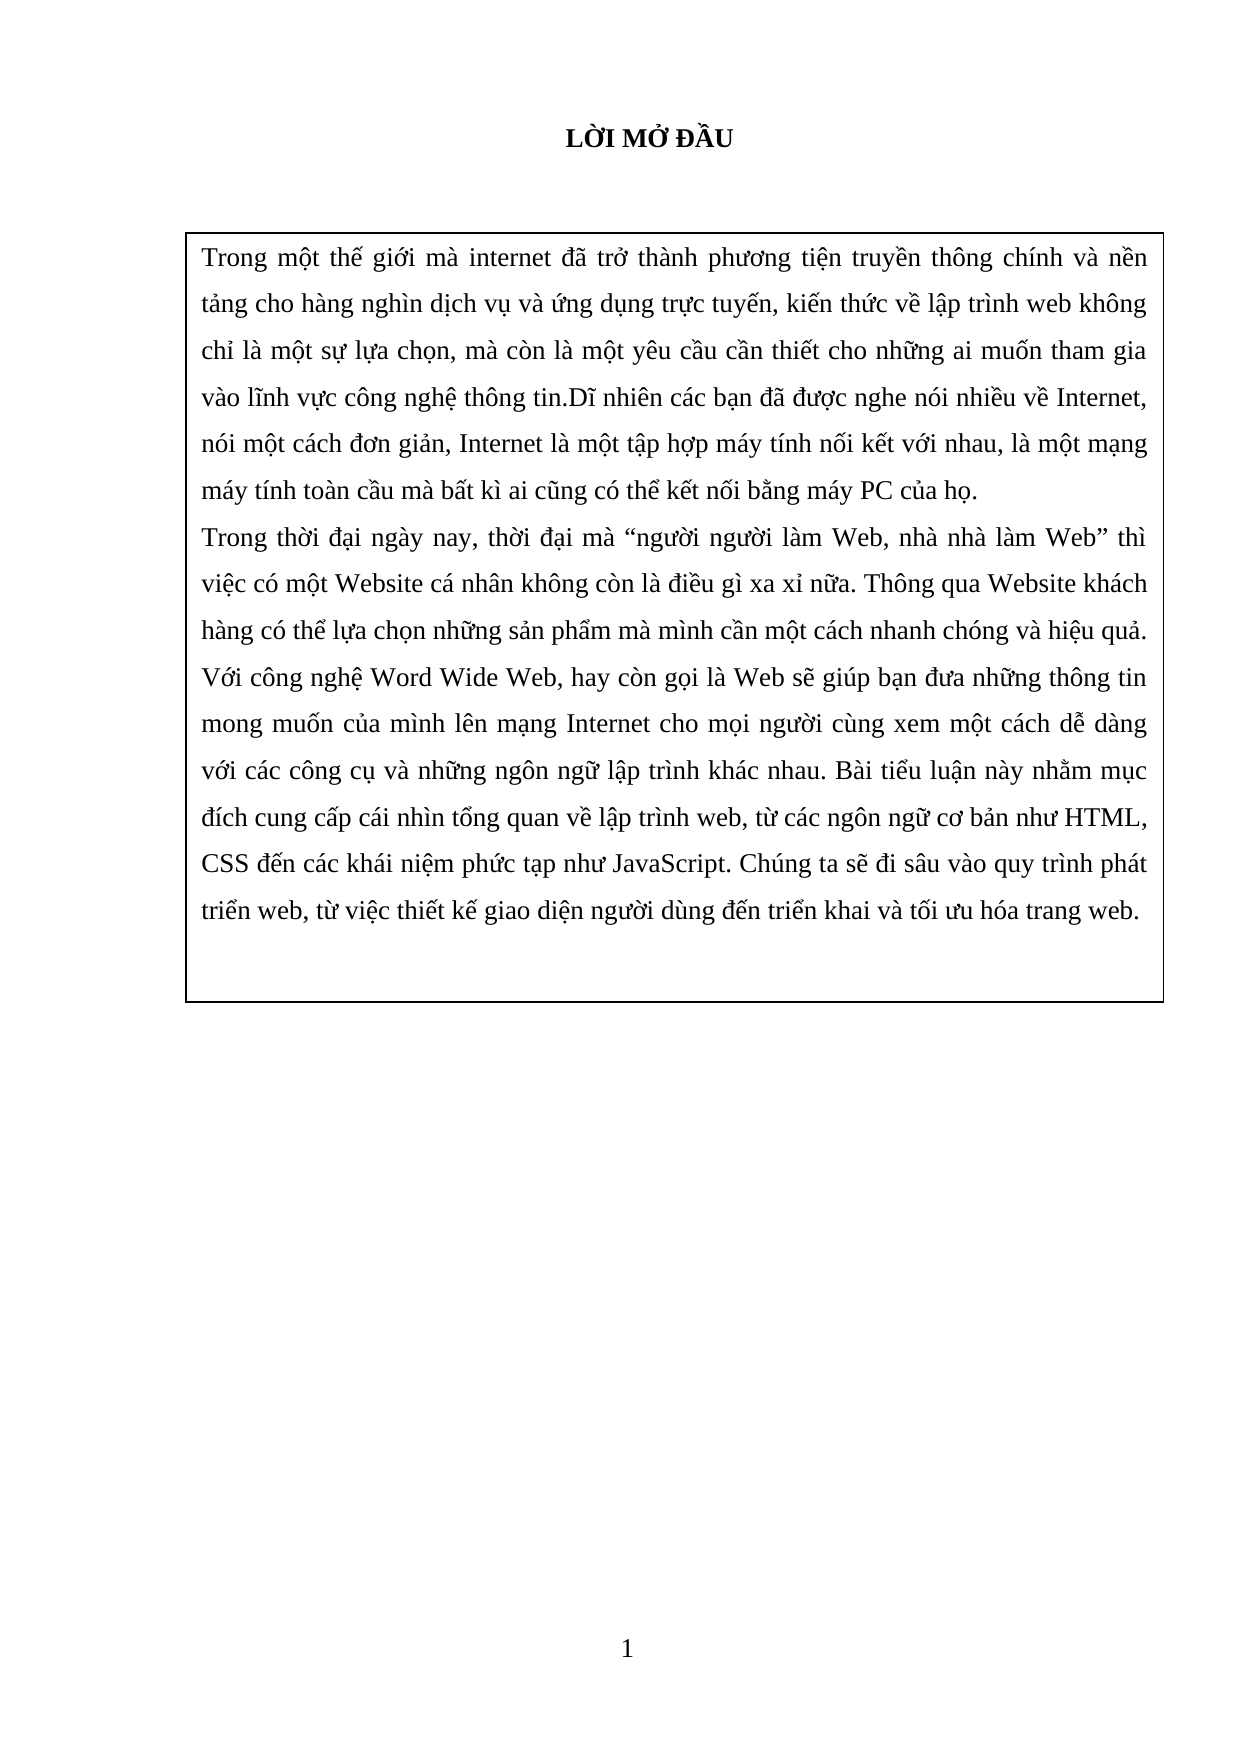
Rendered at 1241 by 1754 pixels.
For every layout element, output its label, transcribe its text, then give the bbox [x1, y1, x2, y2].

subtitle LỜI MỞ ĐẦU [177, 122, 1122, 153]
